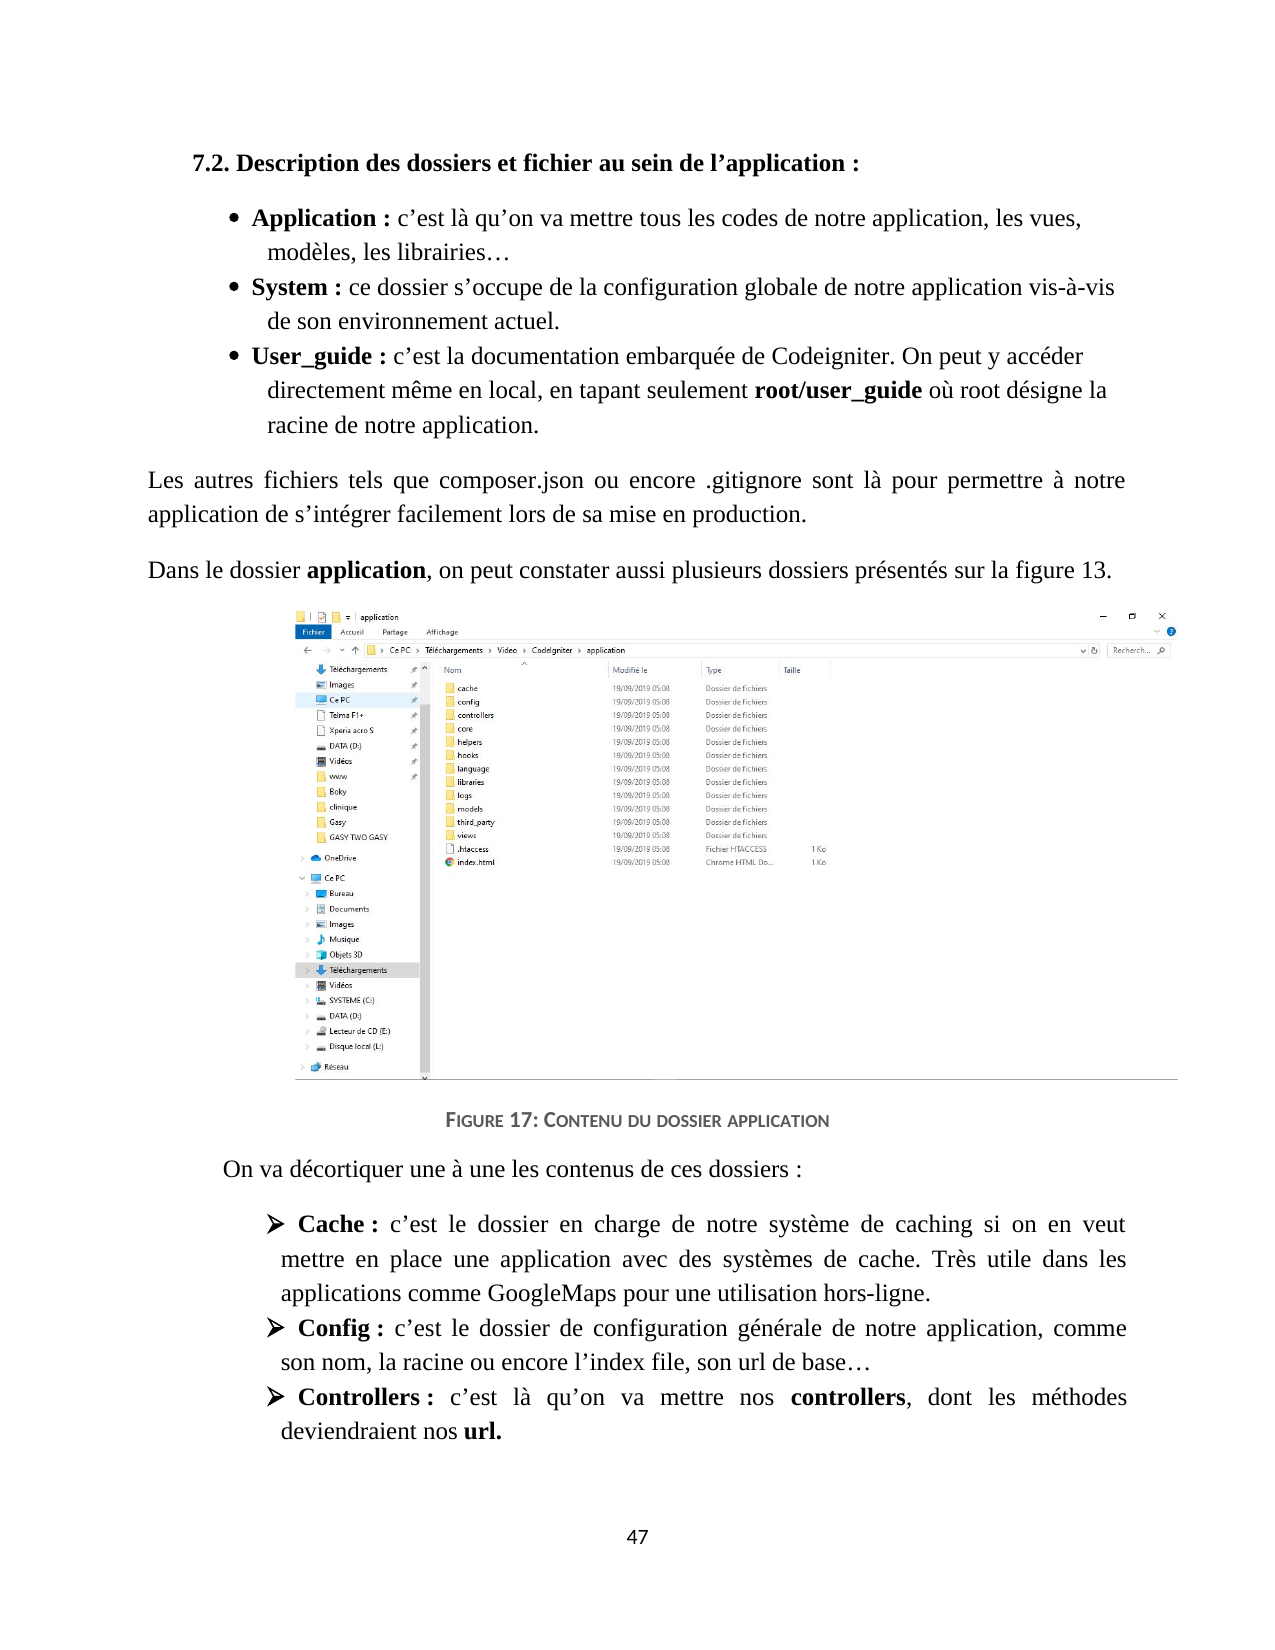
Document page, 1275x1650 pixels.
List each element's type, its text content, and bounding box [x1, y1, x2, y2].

text Figure 17: Contenu du dossier application [148, 1105, 1127, 1133]
text On va décortiquer une à une les contenus de ces dossiers : [148, 1154, 1127, 1183]
list Cache : c’est le dossier en charge de notre système de caching si on en veut mettre en place une application avec des systèmes de cache. Très utile dans les applications comme GoogleMaps pour une utilisation hors-ligne. [266, 1209, 1127, 1307]
list User_guide : c’est la documentation embarquée de Codeigniter. On peut y accéder directement même en local, en tapant seulement root/user_guide où root désigne la racine de notre application. [229, 341, 1127, 438]
text Dans le dossier application, on peut constater aussi plusieurs dossiers présentés sur la figure 13. [148, 555, 1127, 584]
list System : ce dossier s’occupe de la configuration globale de notre application vis-à-vis de son environnement actuel. [229, 272, 1127, 335]
picture [295, 610, 1178, 1080]
text 7.2. Description des dossiers et fichier au sein de l’application : [148, 148, 1127, 176]
text Les autres fichiers tels que composer.json ou encore .gitignore sont là pour permettre à notre application de s’intégrer facilement lors de sa mise en production. [148, 465, 1127, 528]
list Controllers : c’est là qu’on va mettre nos controllers, dont les méthodes deviendraient nos url. [266, 1382, 1127, 1445]
list Application : c’est là qu’on va mettre tous les codes de notre application, les vues, modèles, les librairies… [229, 203, 1127, 266]
list Config : c’est le dossier de configuration générale de notre application, comme son nom, la racine ou encore l’index file, son url de base… [266, 1313, 1127, 1376]
